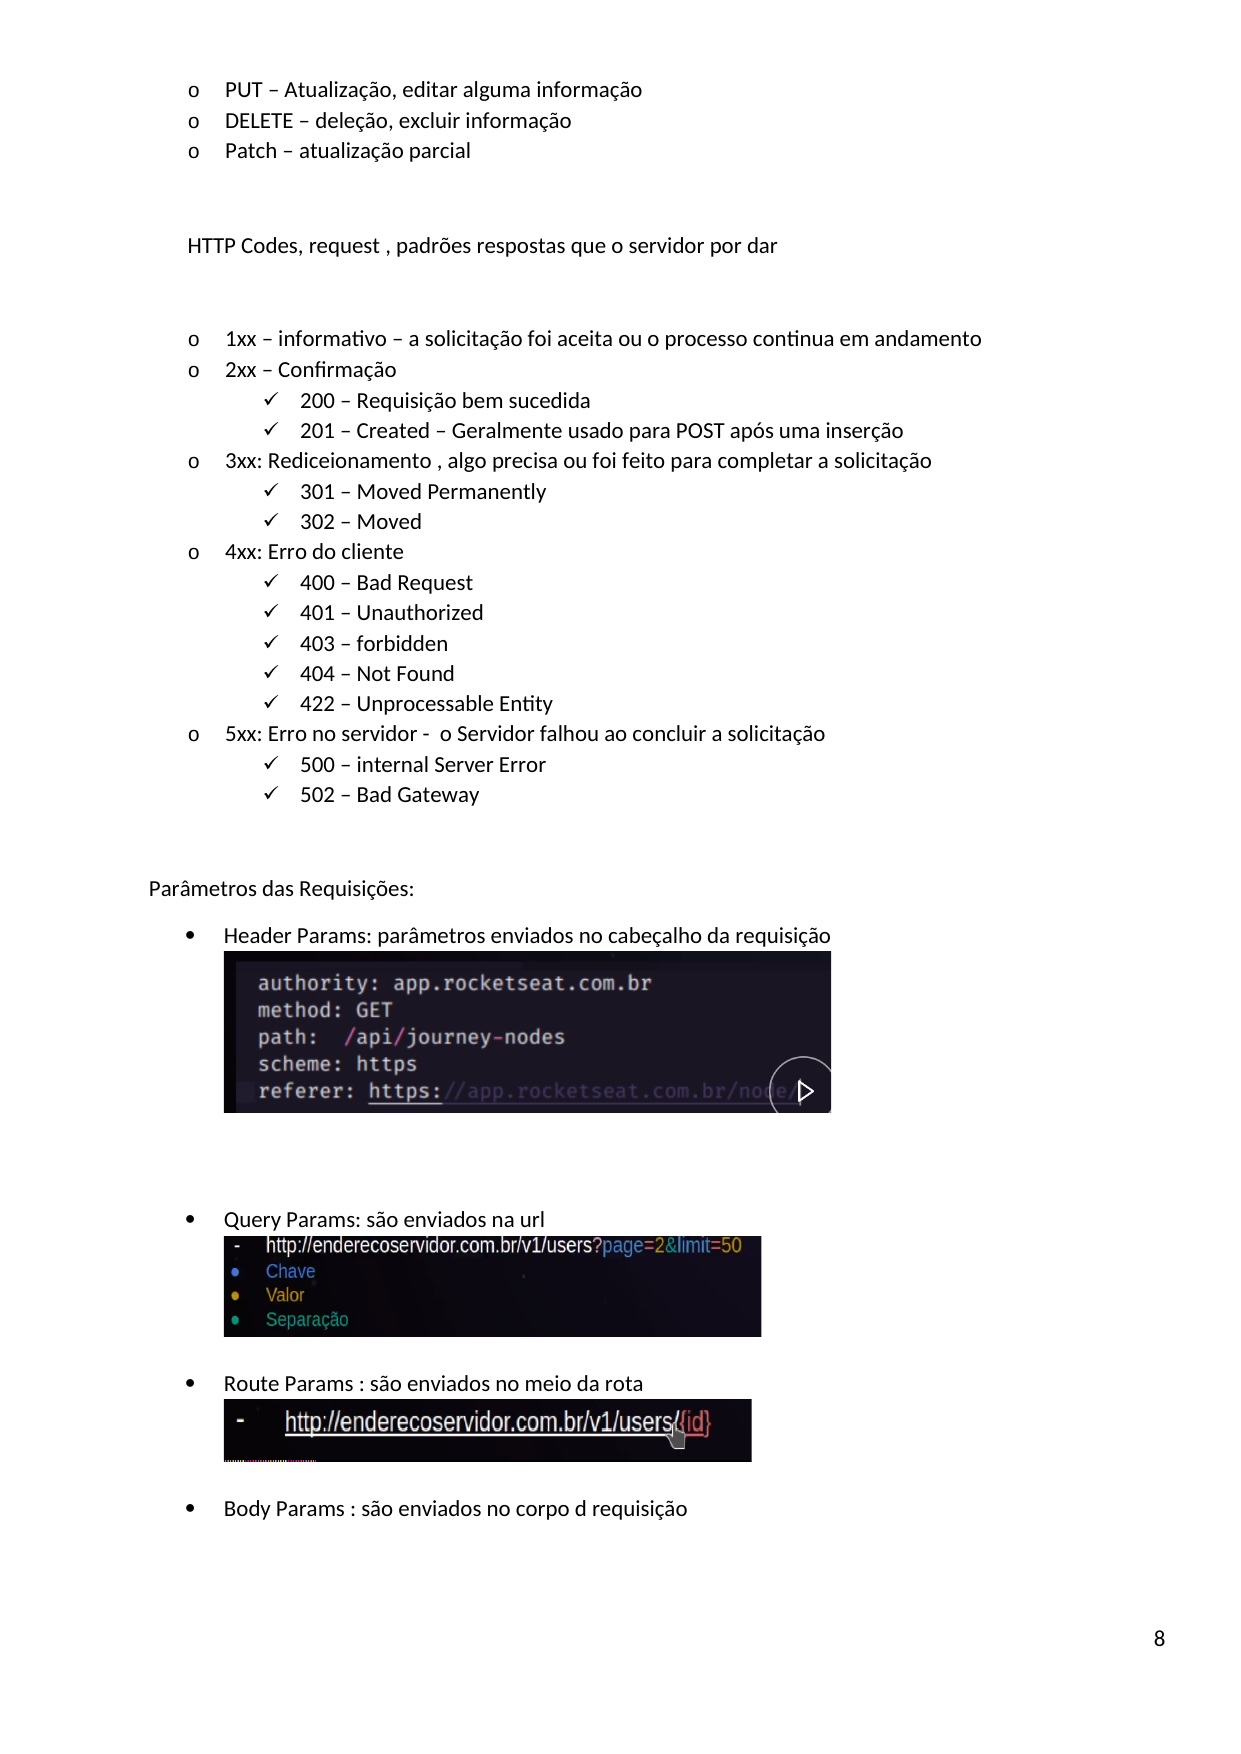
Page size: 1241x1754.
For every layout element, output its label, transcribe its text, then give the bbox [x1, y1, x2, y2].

list 1xx – informativo – a solicitação foi aceita ou o processo continua em andamento [187, 324, 1165, 353]
picture [223, 951, 832, 1113]
list 301 – Moved Permanently [262, 477, 1165, 505]
list Query Params: são enviados na url [186, 1205, 1165, 1233]
list 404 – Not Found [262, 659, 1165, 687]
list 4xx: Erro do cliente [187, 537, 1165, 566]
list 500 – internal Server Error [262, 750, 1165, 778]
list 403 – forbidden [262, 629, 1165, 657]
list PUT – Atualização, editar alguma informação [187, 75, 1165, 103]
list 502 – Bad Gateway [262, 780, 1165, 808]
list 302 – Moved [262, 507, 1165, 535]
list Header Params: parâmetros enviados no cabeçalho da requisição [186, 921, 1165, 949]
list Body Params : são enviados no corpo d requisição [186, 1494, 1165, 1522]
list 401 – Unauthorized [262, 598, 1165, 626]
list 5xx: Erro no servidor - o Servidor falhou ao concluir a solicitação [187, 719, 1165, 748]
list 201 – Created – Geralmente usado para POST após uma inserção [262, 416, 1165, 444]
list DELETE – deleção, excluir informação [187, 106, 1165, 134]
list 422 – Unprocessable Entity [262, 689, 1165, 717]
list 200 – Requisição bem sucedida [262, 386, 1165, 414]
text Parâmetros das Requisições: [149, 874, 1165, 902]
list Patch – atualização parcial [187, 136, 1165, 165]
list 400 – Bad Request [262, 568, 1165, 596]
list 3xx: Rediceionamento , algo precisa ou foi feito para completar a solicitação [187, 446, 1165, 475]
list Route Params : são enviados no meio da rota [186, 1369, 1165, 1397]
picture [223, 1235, 762, 1337]
list 2xx – Confirmação [187, 355, 1165, 384]
picture [223, 1398, 752, 1462]
text HTTP Codes, request , padrões respostas que o servidor por dar [187, 231, 1165, 259]
